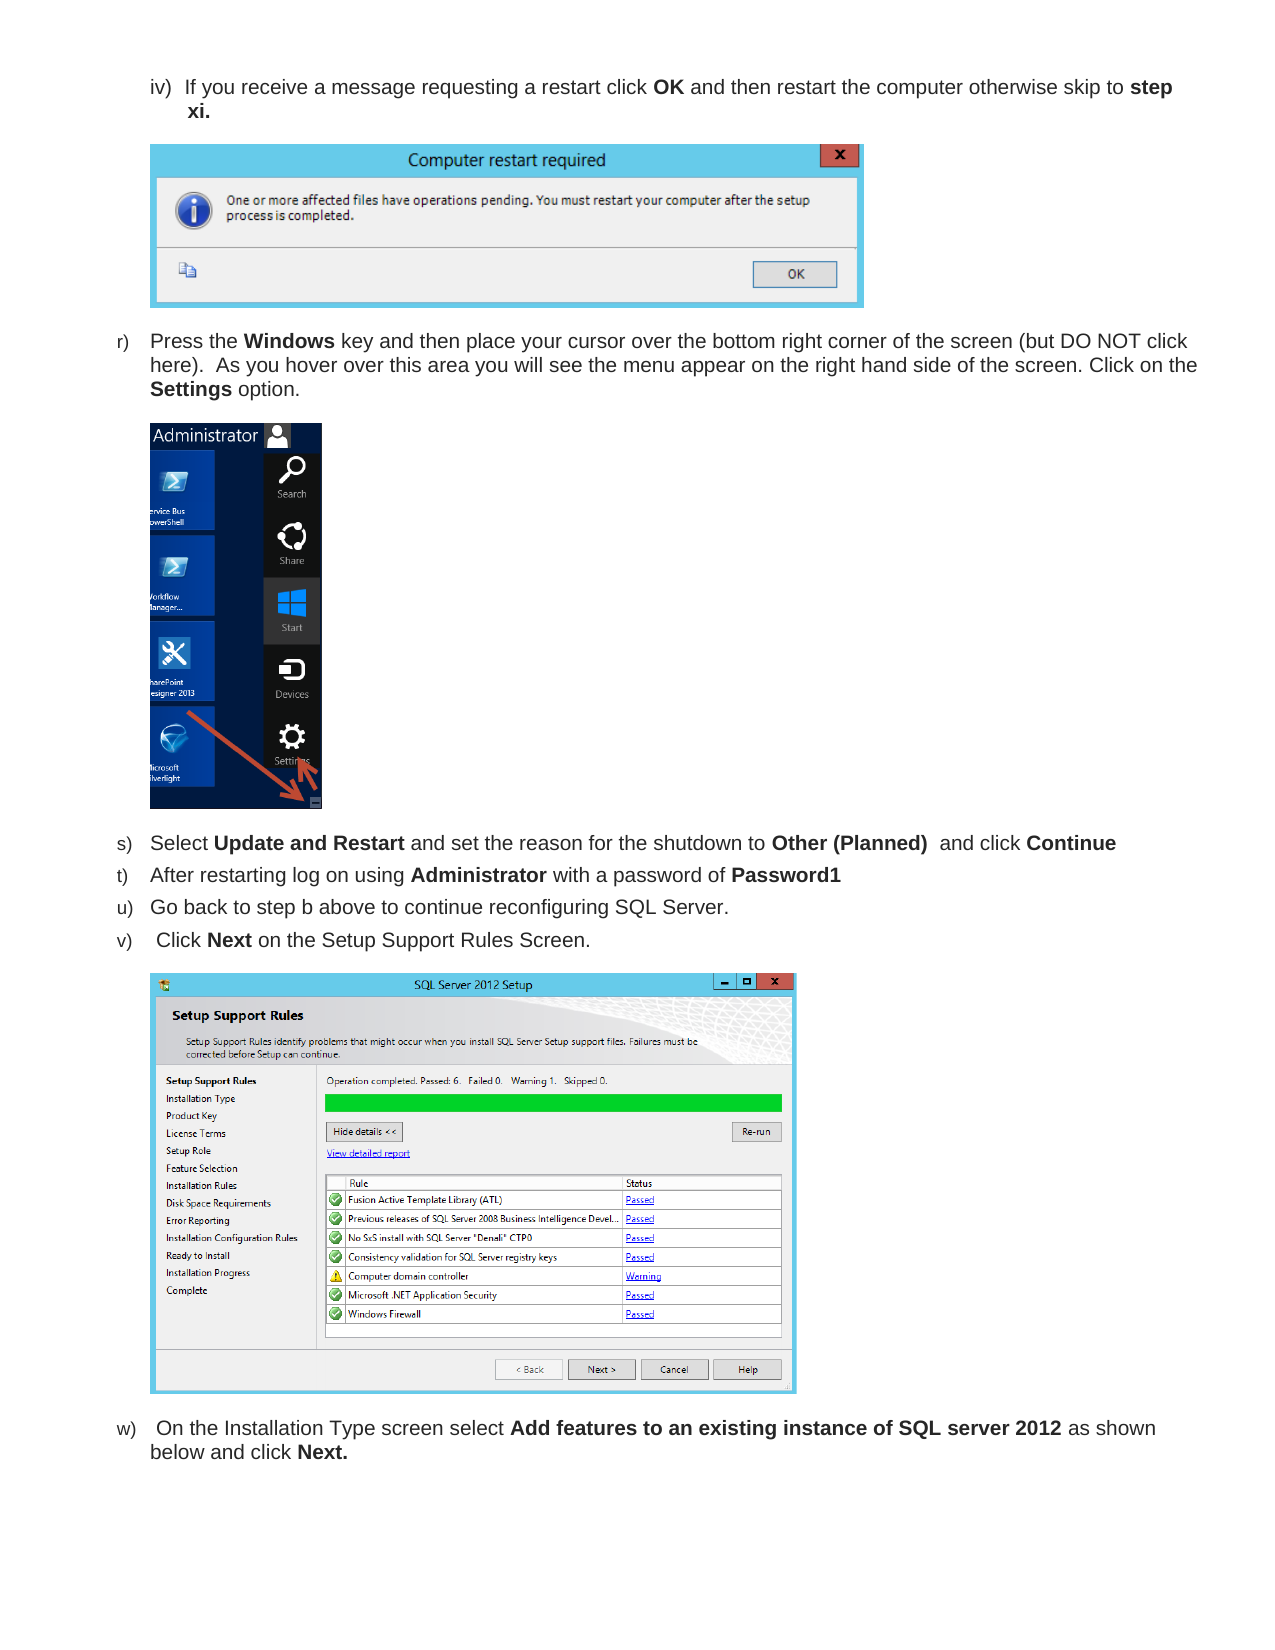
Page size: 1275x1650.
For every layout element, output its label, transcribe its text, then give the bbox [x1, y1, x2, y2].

list Go back to step b above to continue reconfiguring SQL Server. [117, 895, 1200, 919]
picture [150, 973, 797, 1394]
list Select Update and Restart and set the reason for the shutdown to Other (Planned) and click Continue [117, 831, 1200, 854]
list On the Installation Type screen select Add features to an existing instance of SQL server 2012 as shown below and click Next. [117, 1416, 1200, 1463]
list Press the Windows key and then place your cursor over the bottom right corner of the screen (but DO NOT click here). As you hover over this area you will see the menu appear on the right hand side of the screen. Click on the Settings option. [117, 329, 1200, 401]
list After restarting log on using Administrator with a password of Password1 [117, 863, 1200, 887]
picture [150, 423, 322, 809]
list If you receive a message requesting a restart click OK and then restart the computer otherwise skip to step xi. [150, 75, 1200, 123]
picture [150, 144, 864, 308]
list Click Next on the Setup Support Rules Screen. [117, 927, 1200, 951]
